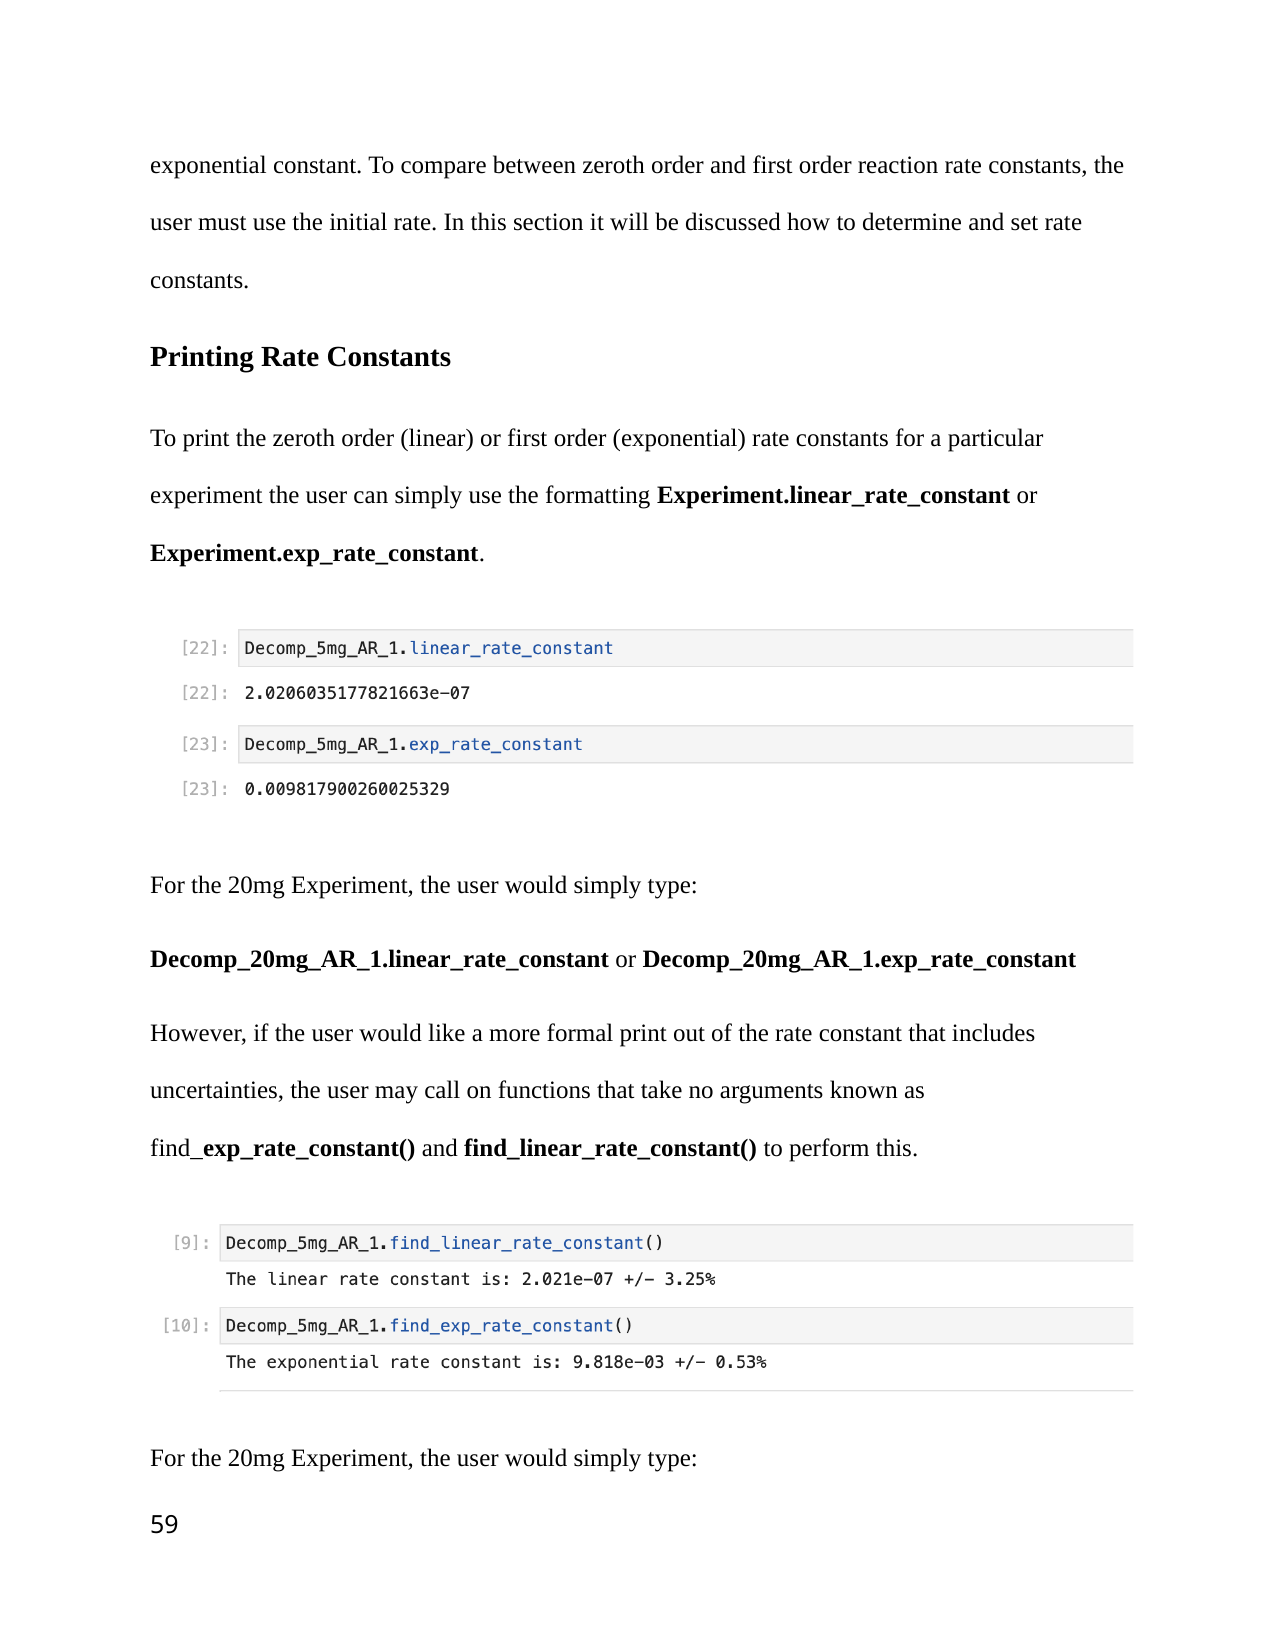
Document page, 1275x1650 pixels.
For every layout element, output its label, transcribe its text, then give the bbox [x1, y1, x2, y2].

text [150, 150, 1125, 294]
text For the 20mg Experiment, the user would simply type: [150, 870, 1125, 898]
text However, if the user would like a more formal print out of the rate constant that includes uncertainties, the user may call on functions that take no arguments known as find_exp_rate_constant() and find_linear_rate_constant() to perform this. [150, 1018, 1125, 1162]
text Printing Rate Constants [150, 339, 1125, 373]
picture [150, 612, 1134, 819]
text For the 20mg Experiment, the user would simply type: [150, 1443, 1125, 1471]
picture [150, 1207, 1134, 1392]
text Decomp_20mg_AR_1.linear_rate_constant or Decomp_20mg_AR_1.exp_rate_constant [150, 944, 1125, 973]
text To print the zeroth order (linear) or first order (exponential) rate constants for a particular experiment the user can simply use the formatting Experiment.linear_rate_constant or Experiment.exp_rate_constant. [150, 423, 1125, 567]
